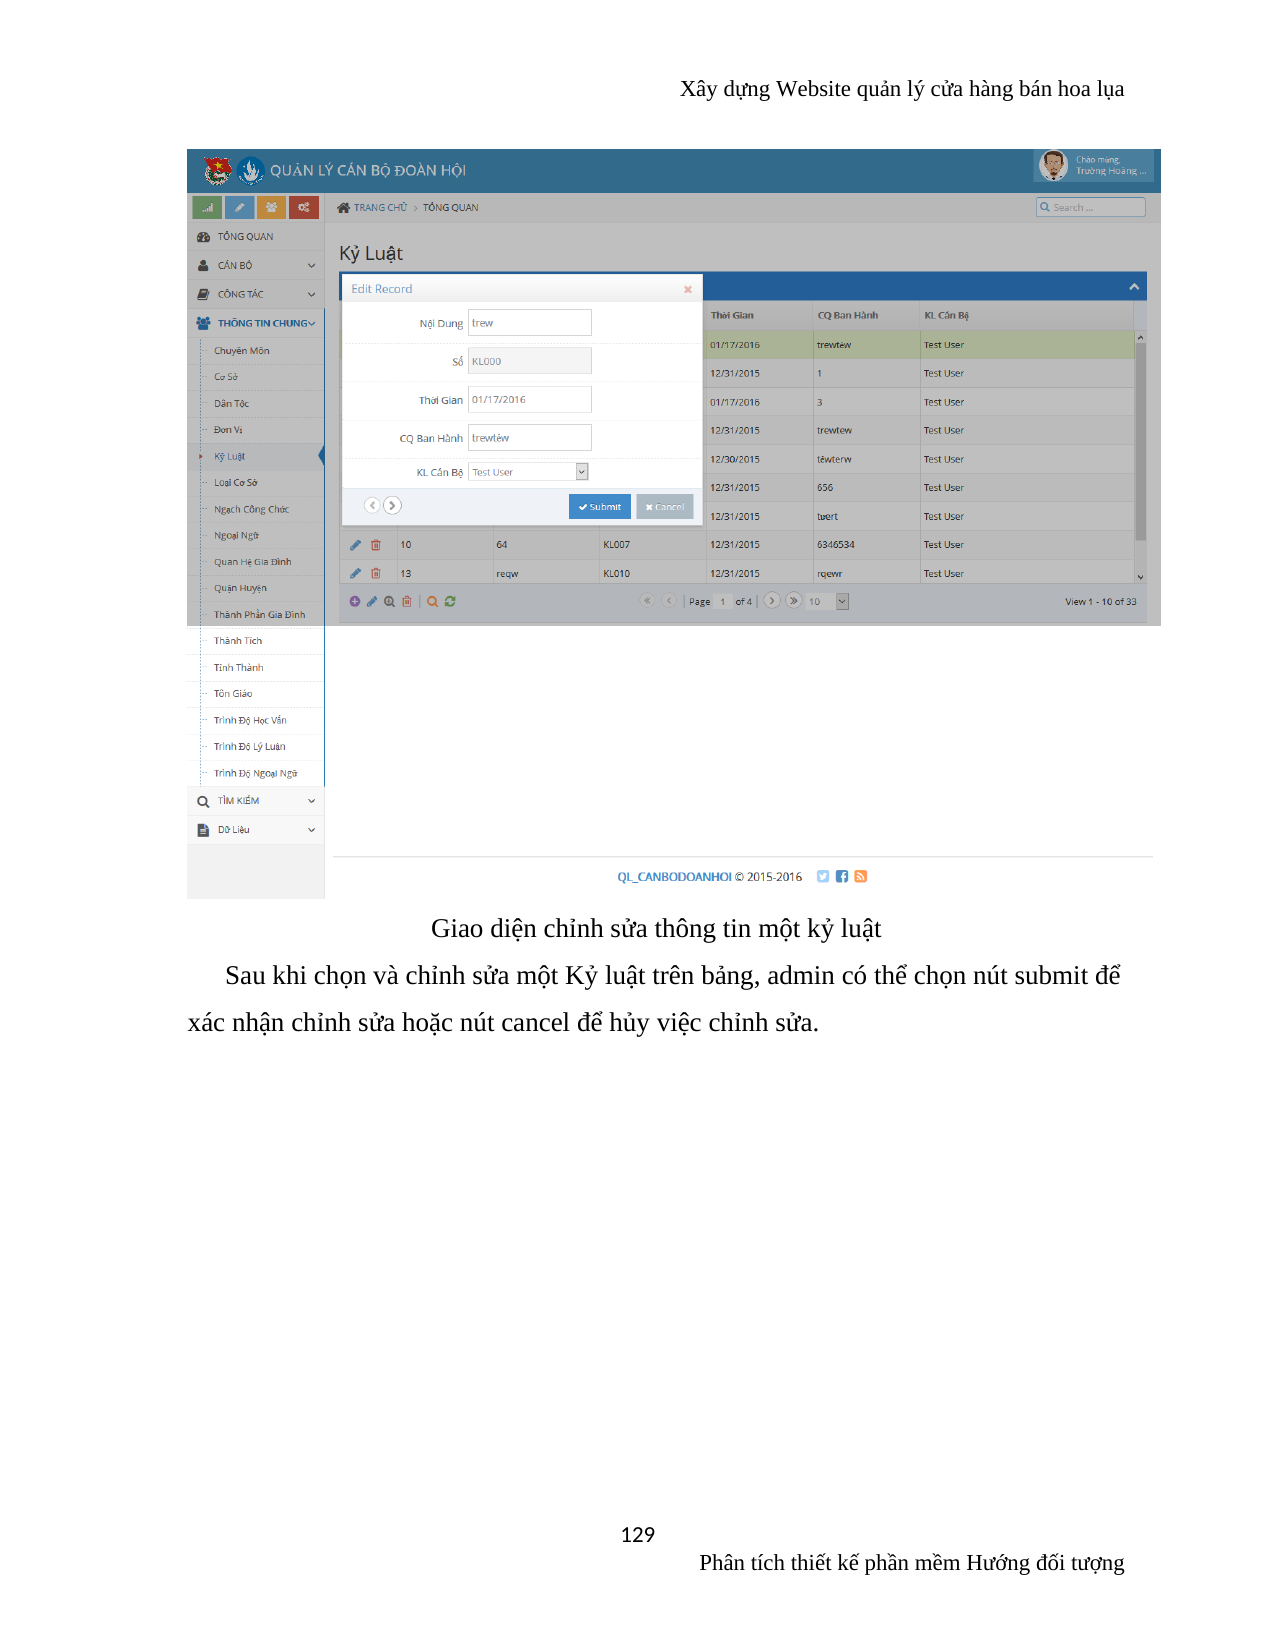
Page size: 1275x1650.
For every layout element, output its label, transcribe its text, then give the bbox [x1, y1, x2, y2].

picture [187, 149, 1161, 899]
list Giao diện chỉnh sửa thông tin một kỷ luật [187, 912, 1125, 944]
list Sau khi chọn và chỉnh sửa một Kỷ luật trên bảng, admin có thể chọn nút submit để xác nhận chỉnh sửa hoặc nút cancel để hủy việc chỉnh sửa. [187, 959, 1125, 1037]
